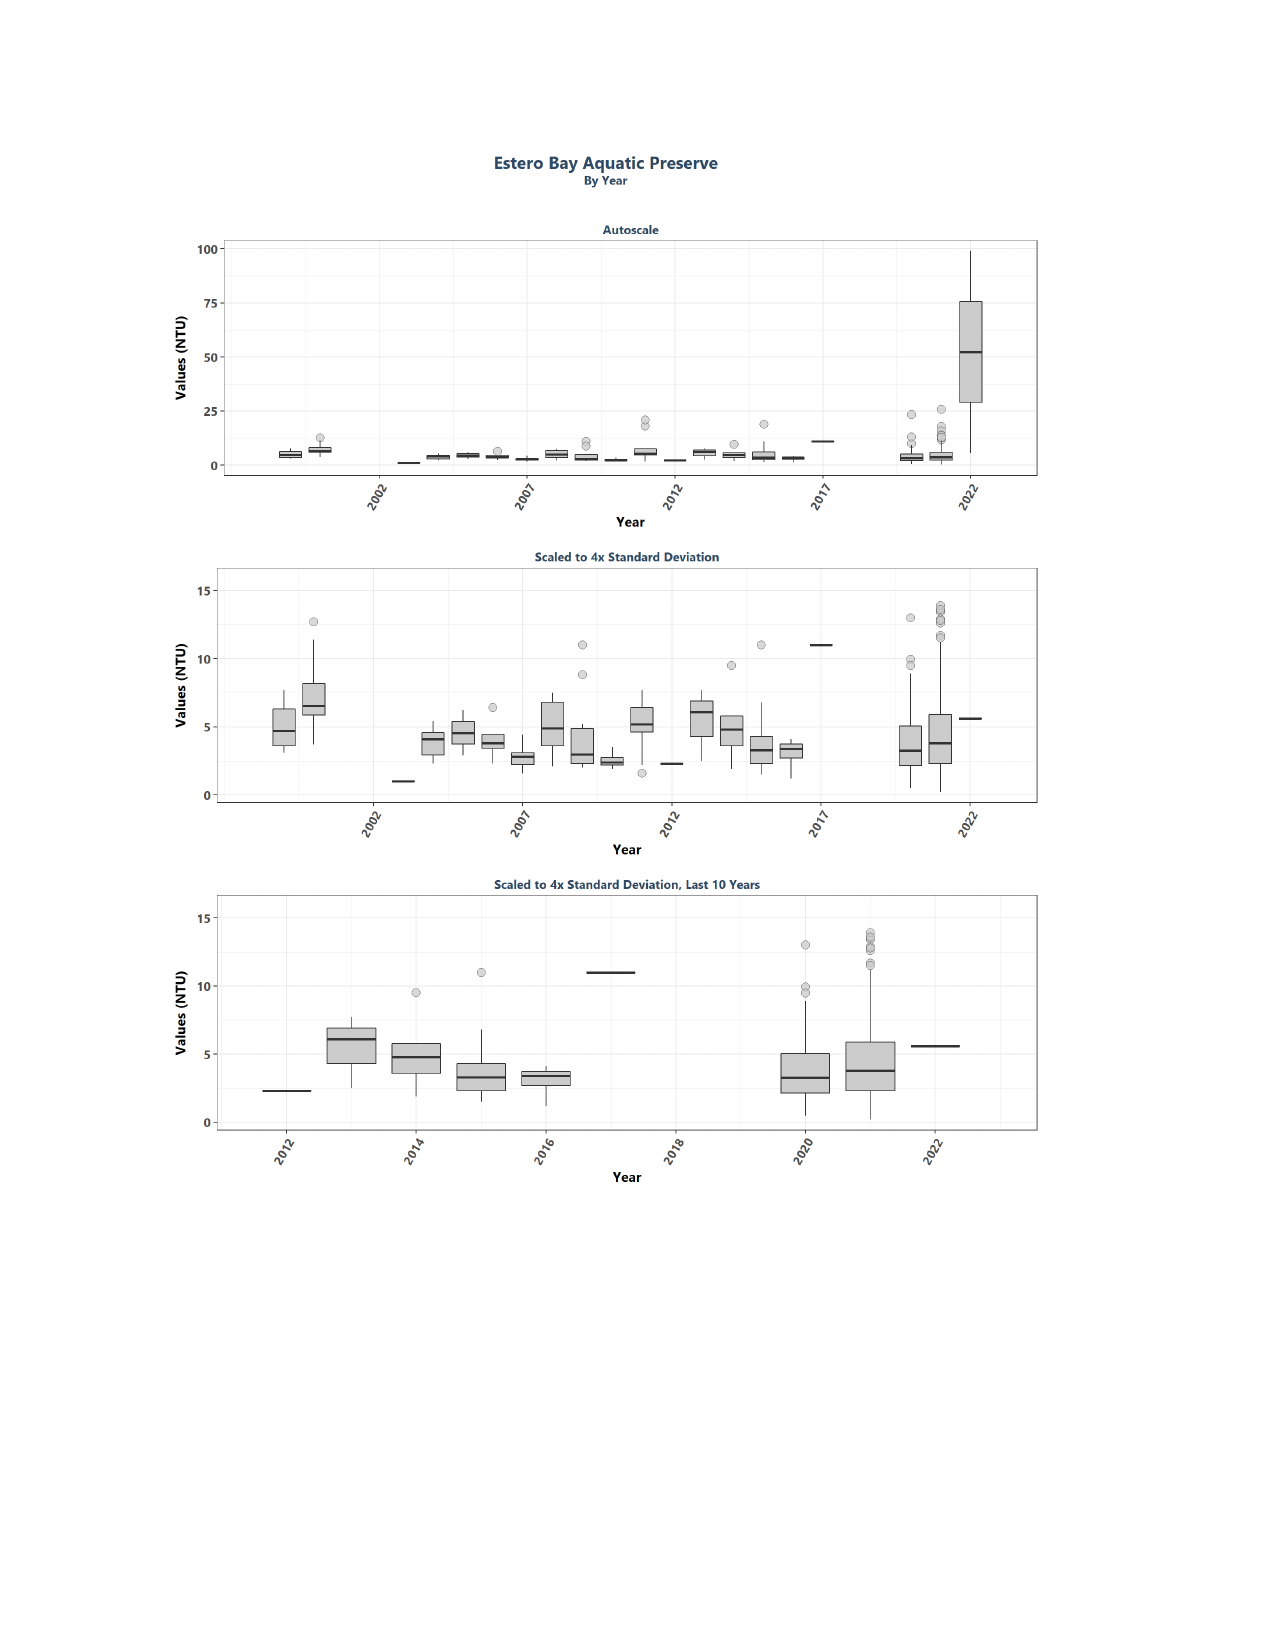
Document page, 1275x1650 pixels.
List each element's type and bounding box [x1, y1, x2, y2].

picture [168, 150, 1044, 1200]
